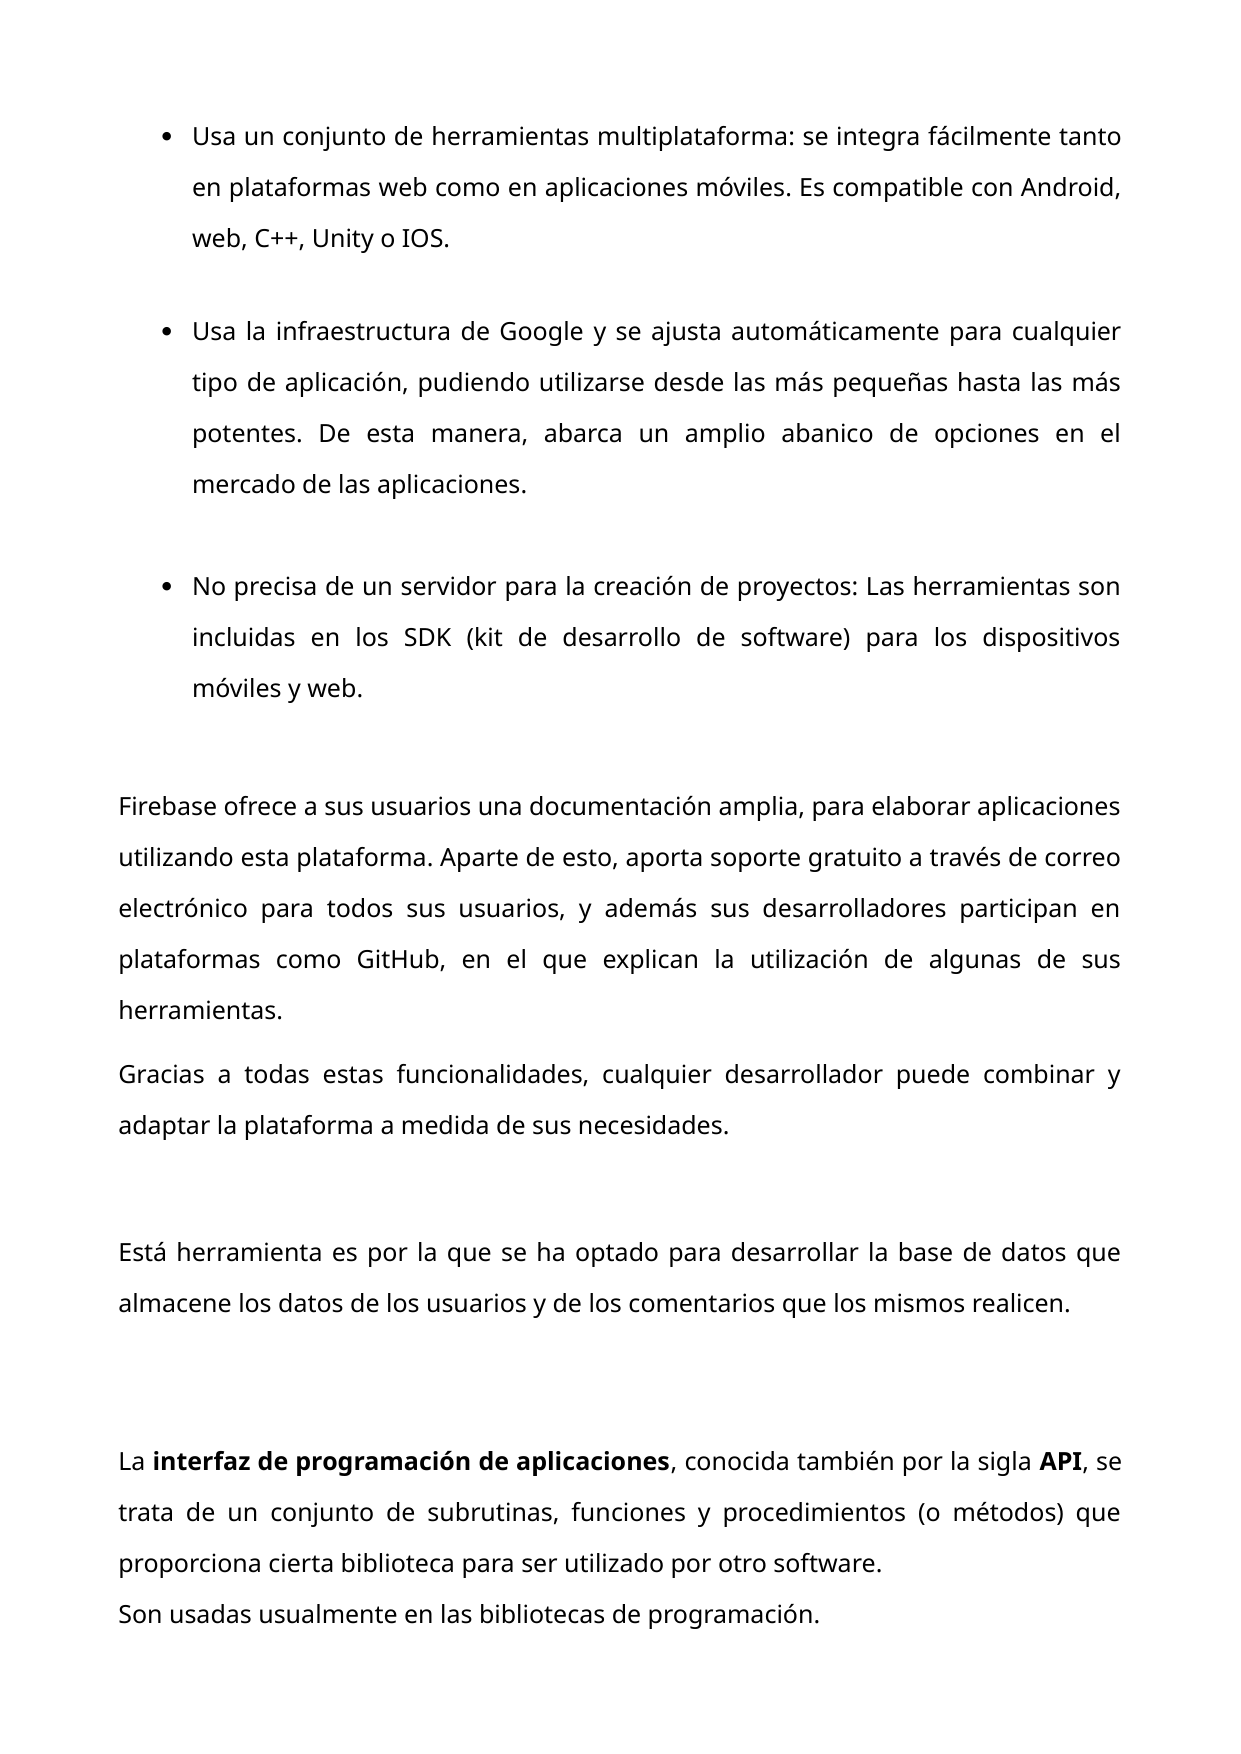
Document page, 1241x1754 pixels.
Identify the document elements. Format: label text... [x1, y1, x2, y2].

text La interfaz de programación de aplicaciones, conocida también por la sigla API, se trata de un conjunto de subrutinas, funciones y procedimientos (o métodos) que proporciona cierta biblioteca para ser utilizado por otro software. [118, 1528, 1122, 1579]
text Firebase ofrece a sus usuarios una documentación amplia, para elaborar aplicaciones utilizando esta plataforma. Aparte de esto, aporta soporte gratuito a través de correo electrónico para todos sus usuarios, y además sus desarrolladores participan en plataformas como GitHub, en el que explican la utilización de algunas de sus herramientas. [118, 788, 1122, 1027]
list No precisa de un servidor para la creación de proyectos: Las herramientas son incluidas en los SDK (kit de desarrollo de software) para los dispositivos móviles y web. [162, 568, 1122, 704]
text Está herramienta es por la que se ha optado para desarrollar la base de datos que almacene los datos de los usuarios y de los comentarios que los mismos realicen. [118, 1234, 1122, 1319]
list Usa la infraestructura de Google y se ajusta automáticamente para cualquier tipo de aplicación, pudiendo utilizarse desde las más pequeñas hasta las más potentes. De esta manera, abarca un amplio abanico de opciones en el mercado de las aplicaciones. [162, 313, 1122, 500]
text La interfaz de programación de aplicaciones, conocida también por la sigla API, se trata de un conjunto de subrutinas, funciones y procedimientos (o métodos) que proporciona cierta biblioteca para ser utilizado por otro software. [118, 1443, 1122, 1494]
text Gracias a todas estas funcionalidades, cualquier desarrollador puede combinar y adaptar la plataforma a medida de sus necesidades. [118, 1056, 1122, 1141]
text Son usadas usualmente en las bibliotecas de programación. [118, 1596, 1122, 1630]
list Usa un conjunto de herramientas multiplataforma: se integra fácilmente tanto en plataformas web como en aplicaciones móviles. Es compatible con Android, web, C++, Unity o IOS. [162, 118, 1122, 254]
